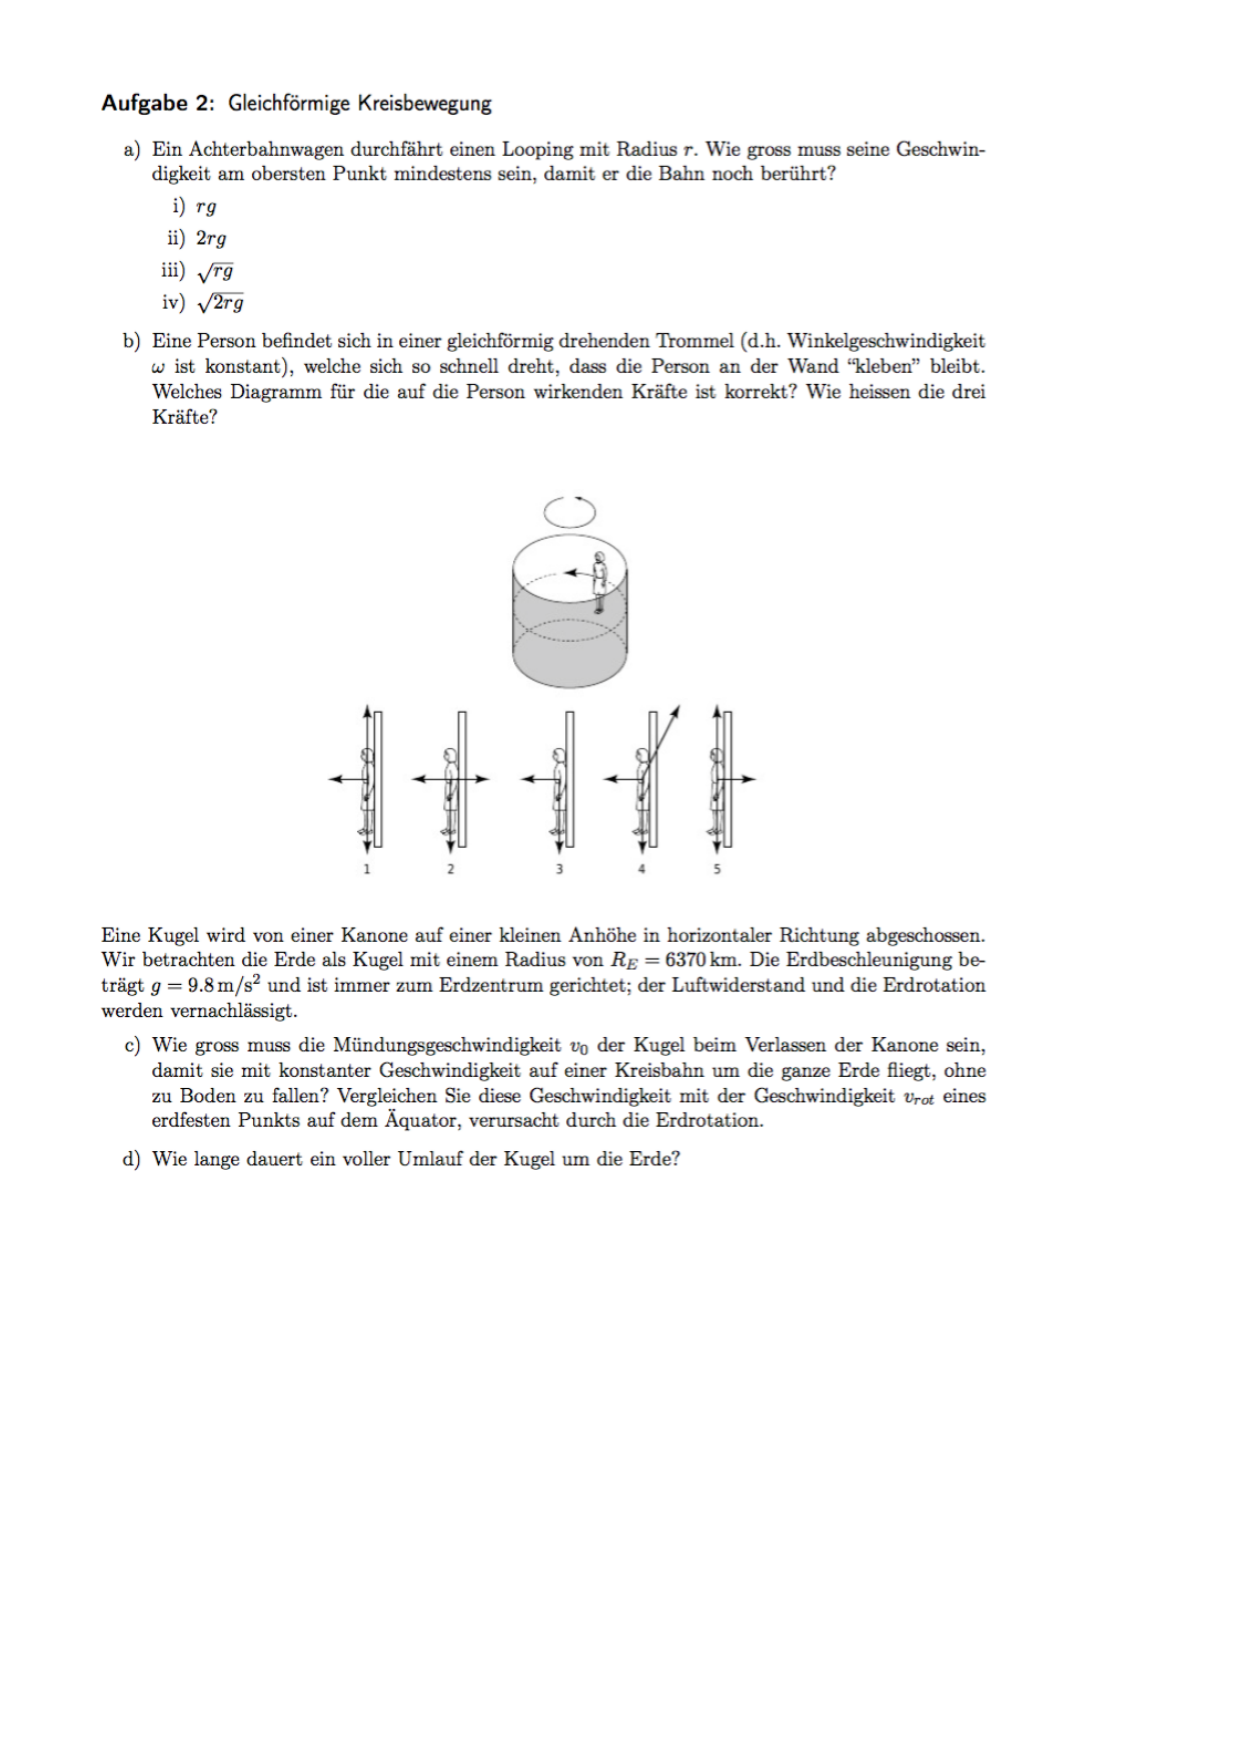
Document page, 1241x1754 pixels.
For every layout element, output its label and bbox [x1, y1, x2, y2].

picture [75, 75, 1053, 1212]
